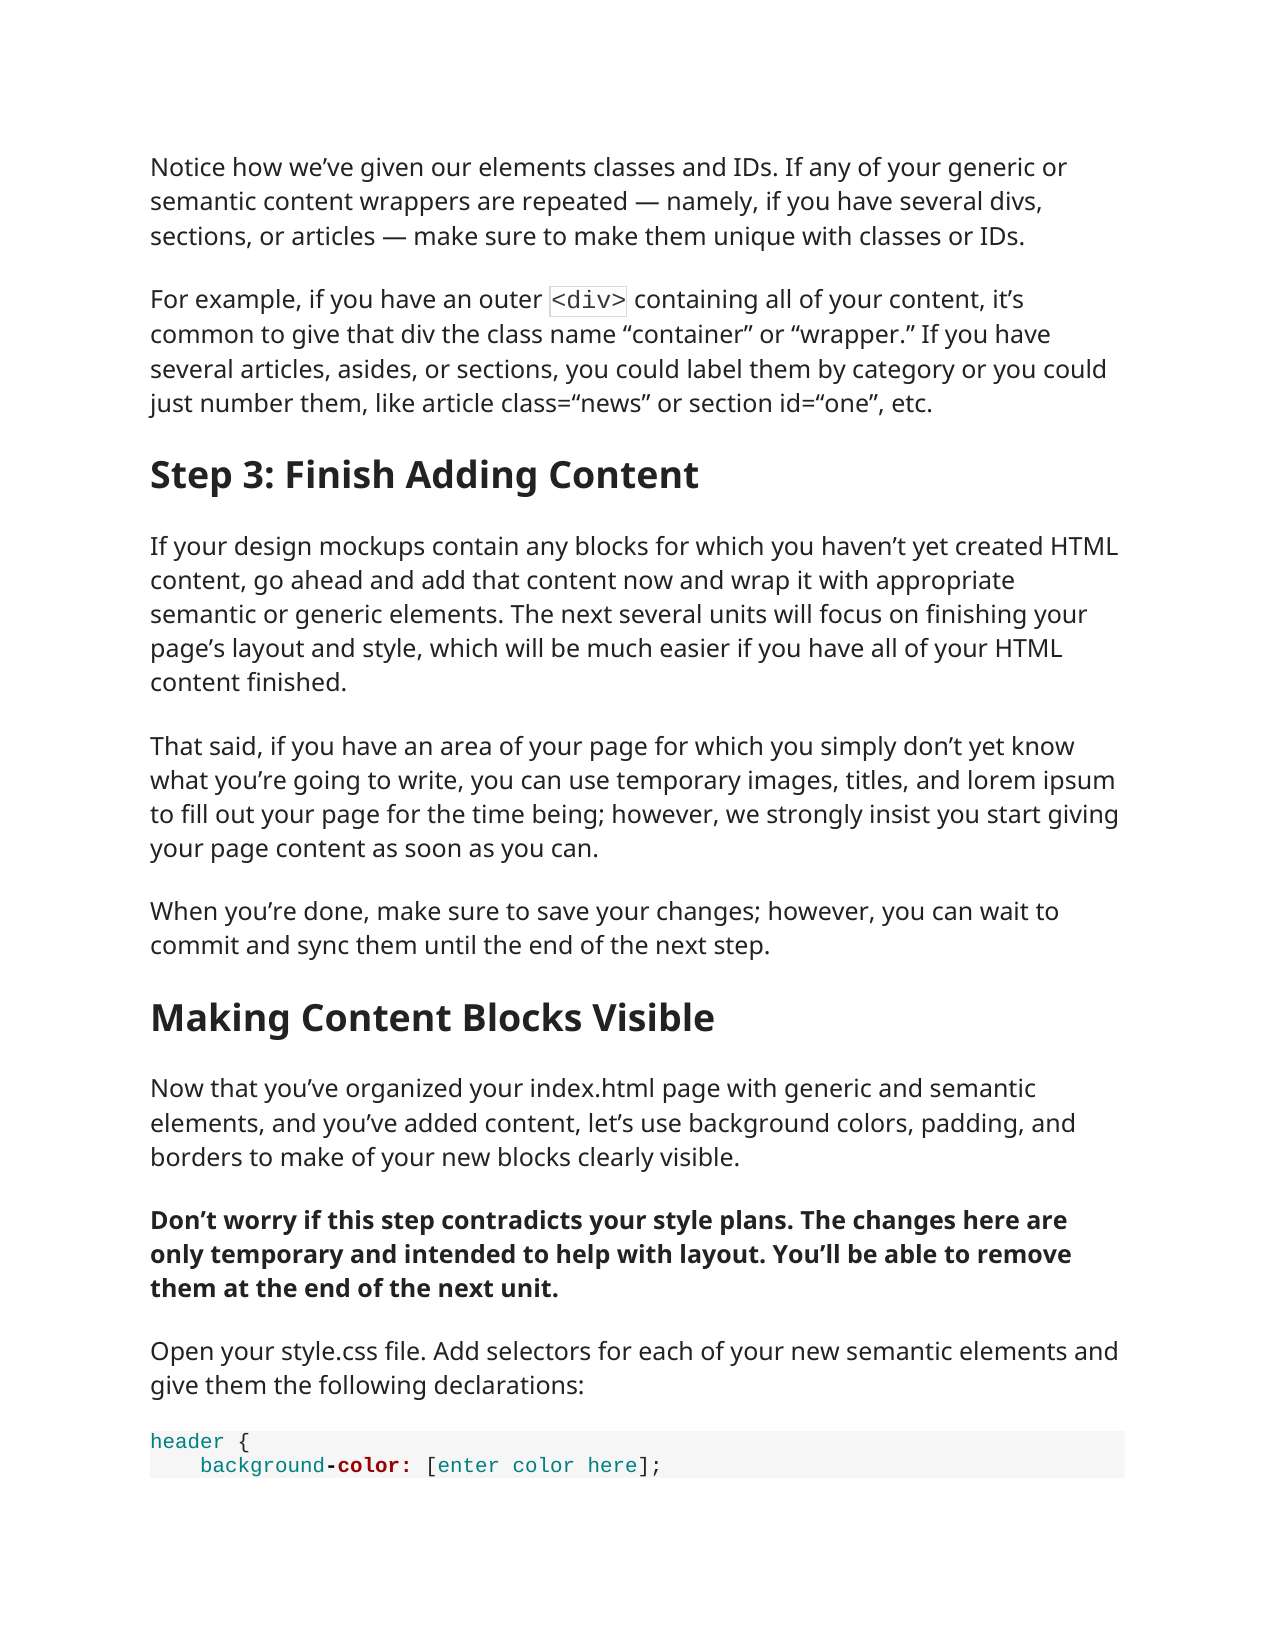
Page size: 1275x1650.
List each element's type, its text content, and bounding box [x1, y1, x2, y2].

text Open your style.css file. Add selectors for each of your new semantic elements and give them the following declarations: [150, 1334, 1125, 1402]
subtitle Step 3: Finish Adding Content [150, 448, 1125, 499]
text If your design mockups contain any blocks for which you haven’t yet created HTML content, go ahead and add that content now and wrap it with appropriate semantic or generic elements. The next several units will focus on finishing your page’s layout and style, which will be much easier if you have all of your HTML content finished. [150, 529, 1125, 699]
text Don’t worry if this step contradicts your style plans. The changes here are only temporary and intended to help with layout. You’ll be able to remove them at the end of the next unit. [150, 1202, 1125, 1305]
text For example, if you have an outer <div> containing all of your content, it’s common to give that div the class name “container” or “wrapper.” If you have several articles, asides, or sections, you could label them by category or you could just number them, like article class=“news” or section id=“one”, etc. [150, 281, 1125, 419]
text When you’re done, make sure to save your changes; however, you can wait to commit and sync them until the end of the next step. [150, 894, 1125, 962]
text Notice how we’ve given our elements classes and IDs. If any of your generic or semantic content wrappers are repeated — namely, if you have several divs, sections, or articles — make sure to make them unique with classes or IDs. [150, 150, 1125, 252]
text That said, if you have an area of your page for which you simply don’t yet know what you’re going to write, you can use temporary images, titles, and lorem ipsum to fill out your page for the time being; however, we strongly insist you start giving your page content as soon as you can. [150, 728, 1125, 864]
text header { [150, 1431, 1125, 1455]
text background-color: [enter color here]; [150, 1455, 1125, 1478]
text Now that you’ve organized your index.html page with generic and semantic elements, and you’ve added content, let’s use background colors, padding, and borders to make of your new blocks clearly visible. [150, 1071, 1125, 1173]
subtitle Making Content Blocks Visible [150, 991, 1125, 1042]
